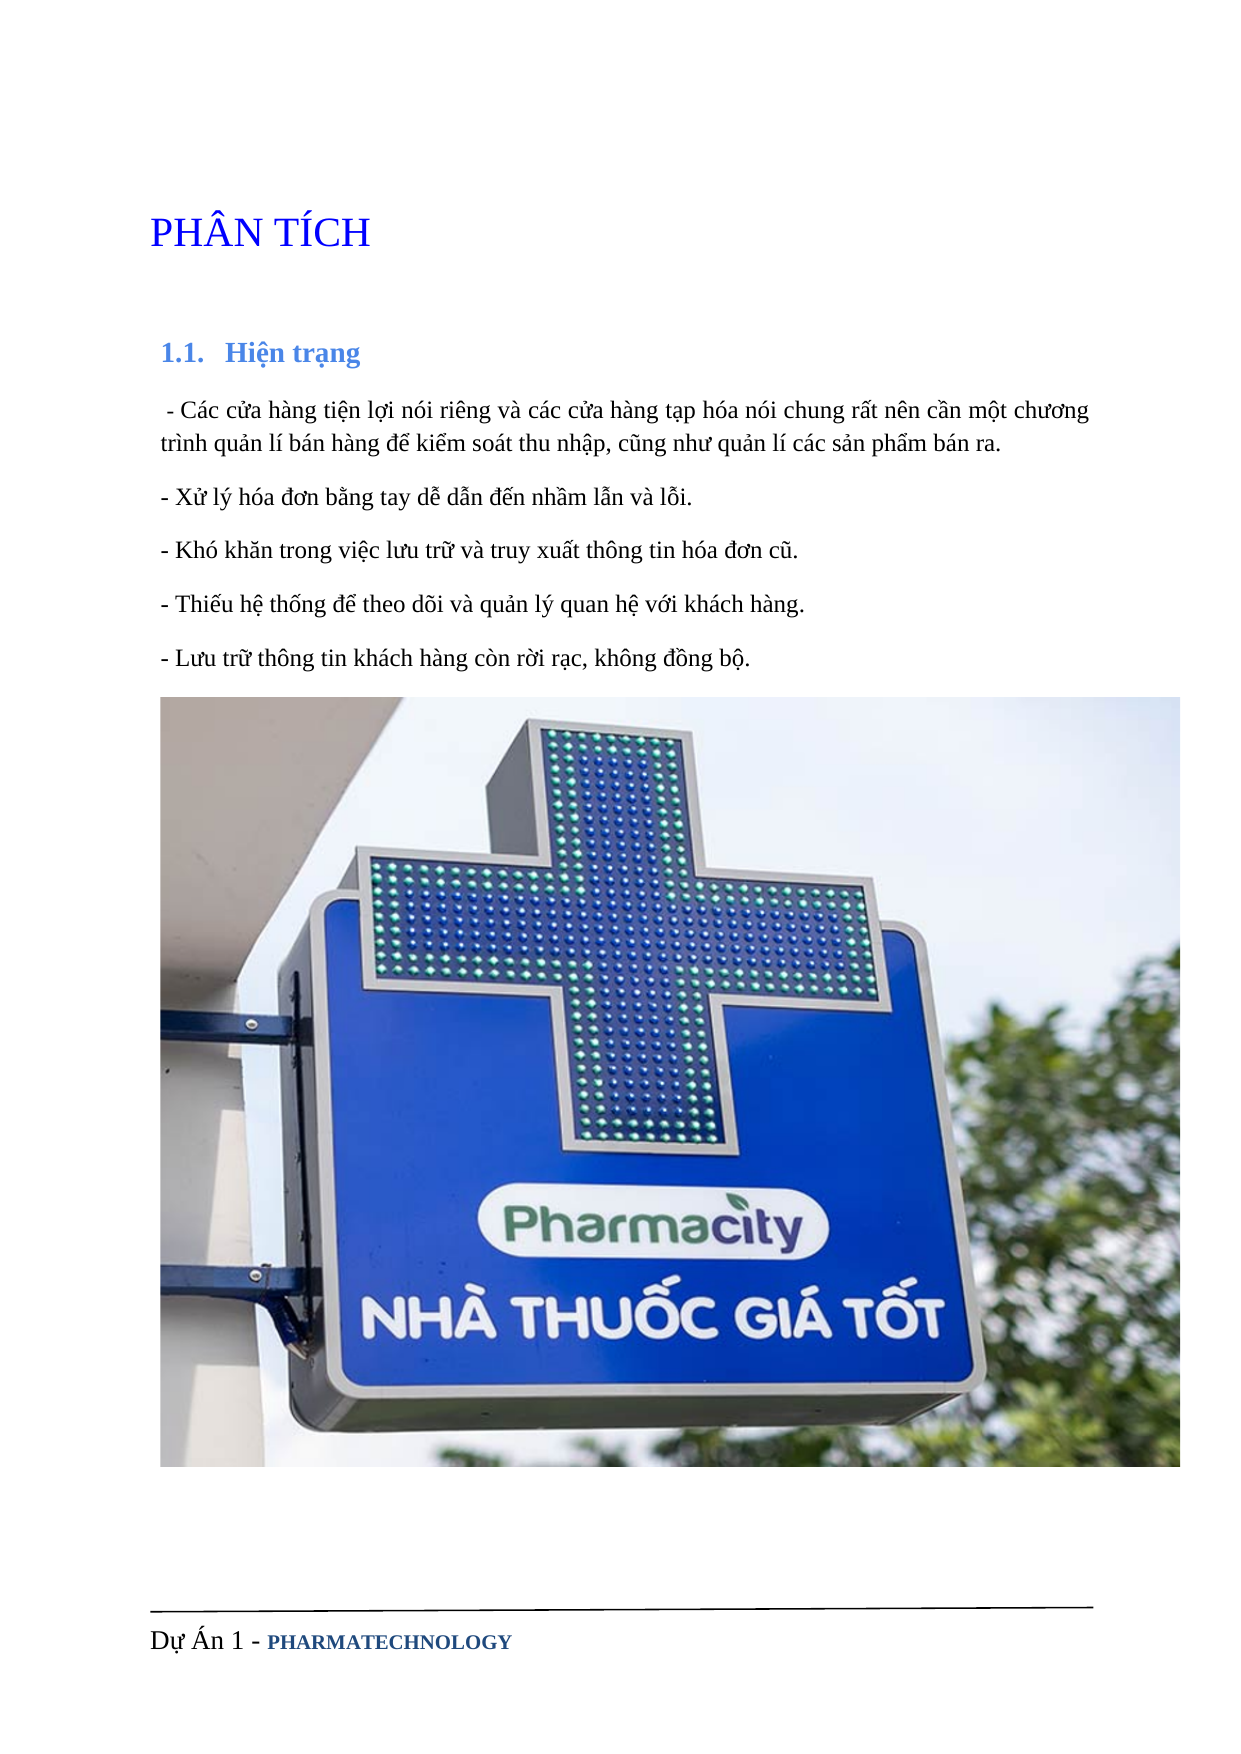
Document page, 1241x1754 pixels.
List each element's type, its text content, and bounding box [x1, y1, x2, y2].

text PHÂN TÍCH [150, 207, 1090, 255]
picture [160, 697, 1181, 1467]
text - Thiếu hệ thống để theo dõi và quản lý quan hệ với khách hàng. [160, 589, 1090, 618]
text - Khó khăn trong việc lưu trữ và truy xuất thông tin hóa đơn cũ. [160, 536, 1090, 564]
text - Lưu trữ thông tin khách hàng còn rời rạc, không đồng bộ. [160, 643, 1090, 672]
text - Các cửa hàng tiện lợi nói riêng và các cửa hàng tạp hóa nói chung rất nên cần một chương trình quản lí bán hàng để kiểm soát thu nhập, cũng như quản lí các sản phẩm bán ra. [160, 395, 1090, 457]
list Hiện trạng [160, 336, 1090, 369]
text - Xử lý hóa đơn bằng tay dễ dẫn đến nhầm lẫn và lỗi. [160, 482, 1090, 511]
